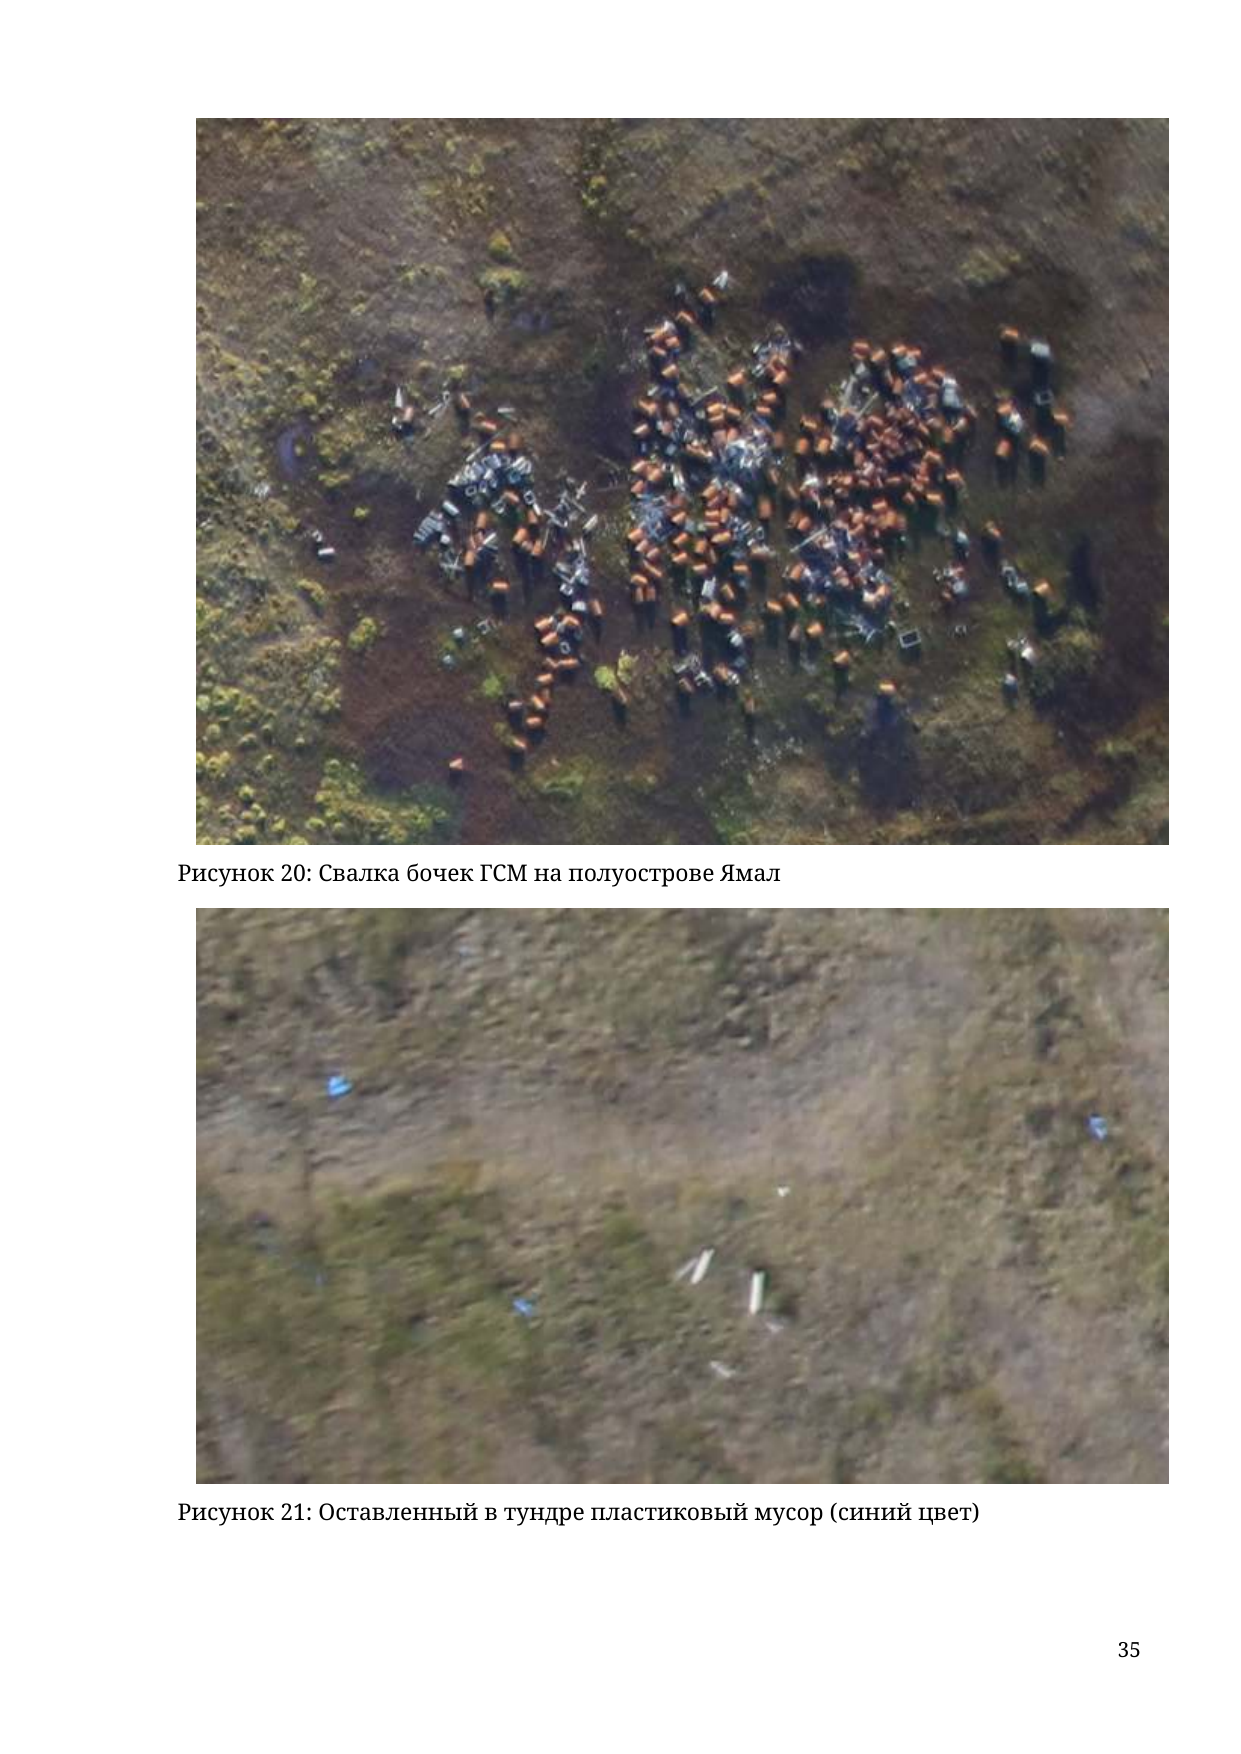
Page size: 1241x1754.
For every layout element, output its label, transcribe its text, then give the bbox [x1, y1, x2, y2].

picture [196, 118, 1169, 845]
text Рисунок 21: Оставленный в тундре пластиковый мусор (синий цвет) [177, 1496, 1152, 1527]
text Рисунок 20: Свалка бочек ГСМ на полуострове Ямал [177, 857, 1152, 889]
picture [196, 908, 1169, 1484]
